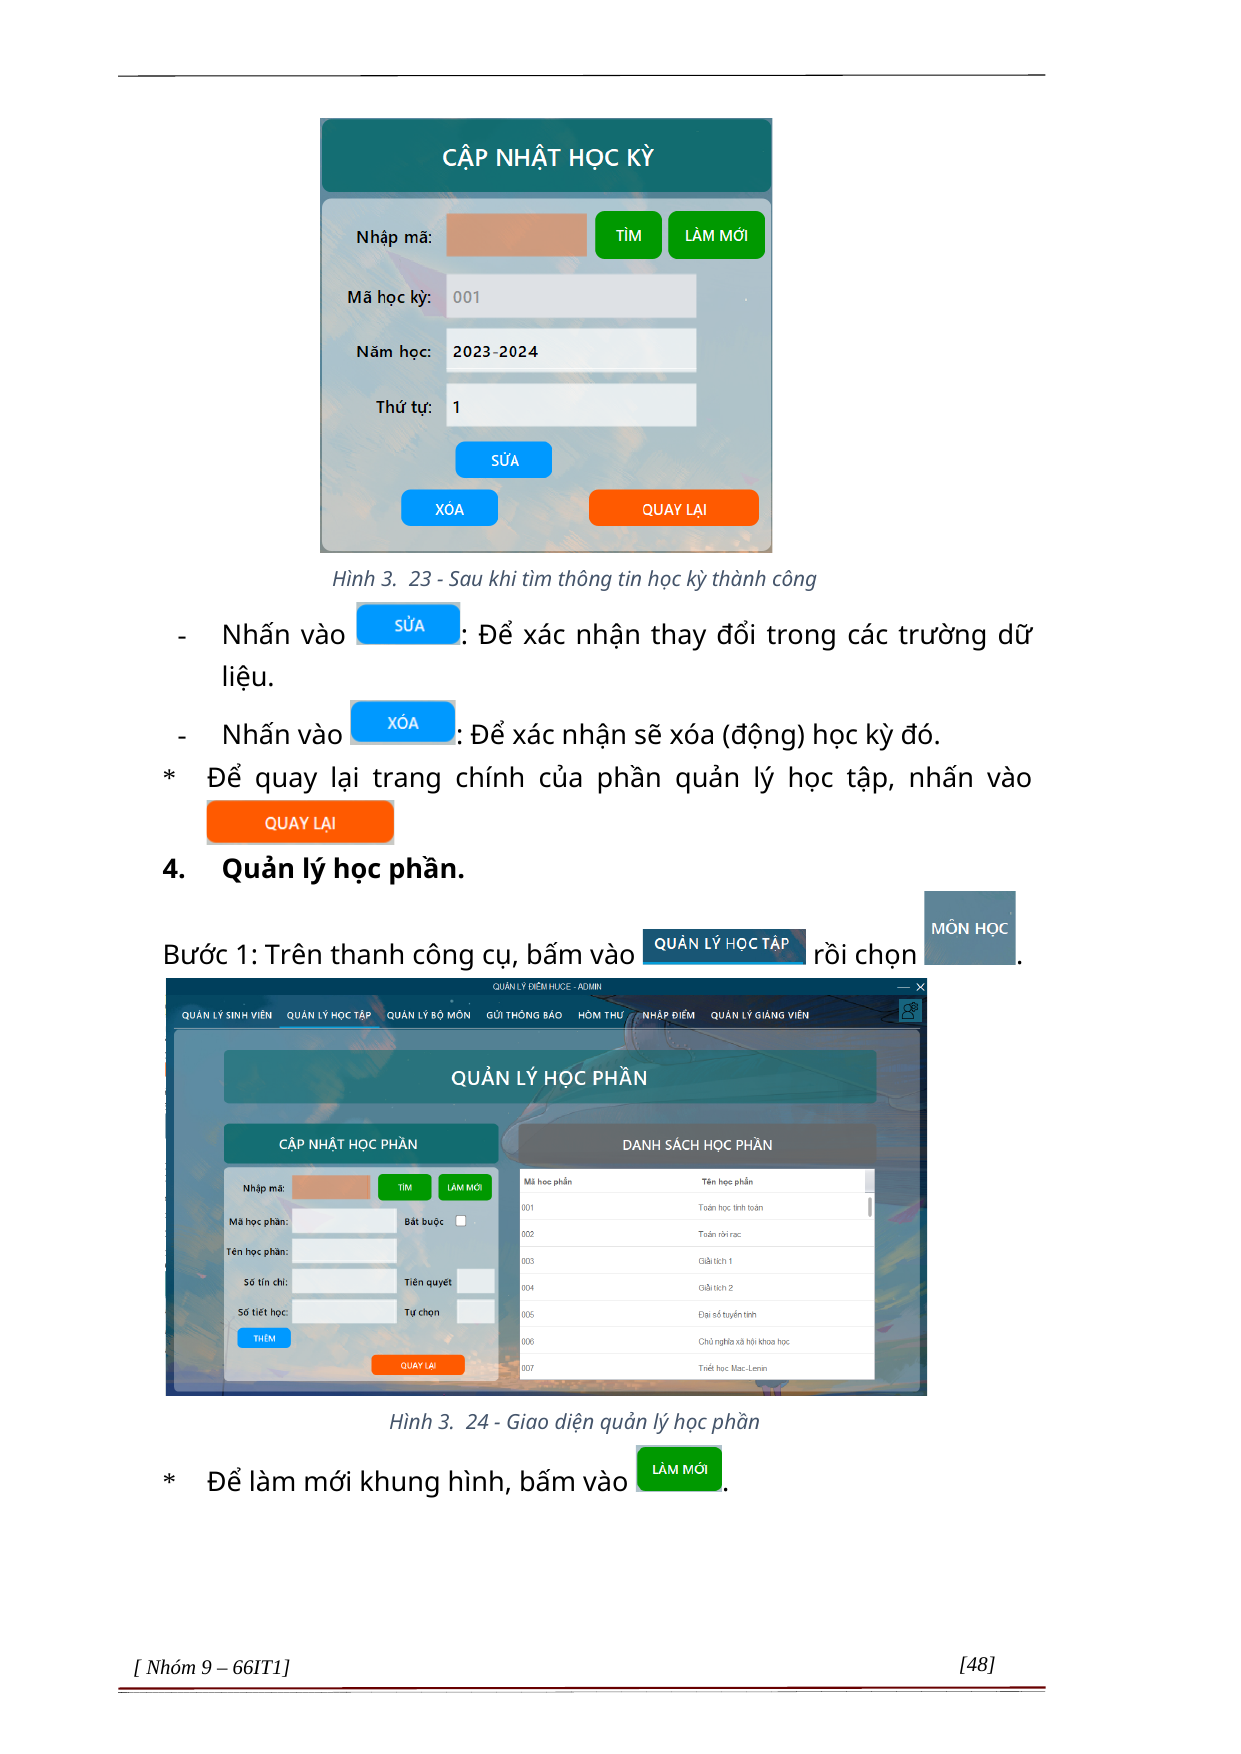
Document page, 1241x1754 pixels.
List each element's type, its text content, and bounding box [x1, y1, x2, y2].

list Để làm mới khung hình, bấm vào . [162, 1446, 1033, 1499]
picture [356, 602, 461, 645]
picture [165, 996, 928, 1396]
list Bước 1: Trên thanh công cụ, bấm vào rồi chọn . [162, 892, 1033, 973]
picture [635, 1445, 722, 1492]
list Nhấn vào : Để xác nhận thay đổi trong các trường dữ liệu. [177, 603, 1033, 695]
picture [590, 984, 598, 989]
list Để quay lại trang chính của phần quản lý học tập, nhấn vào [162, 758, 1033, 844]
picture [206, 800, 395, 845]
picture [924, 891, 1016, 965]
picture [350, 700, 456, 745]
list Quản lý học phần. [162, 849, 1033, 886]
picture [320, 118, 773, 553]
list Nhấn vào : Để xác nhận sẽ xóa (động) học kỳ đó. [177, 700, 1033, 752]
picture [642, 929, 806, 965]
